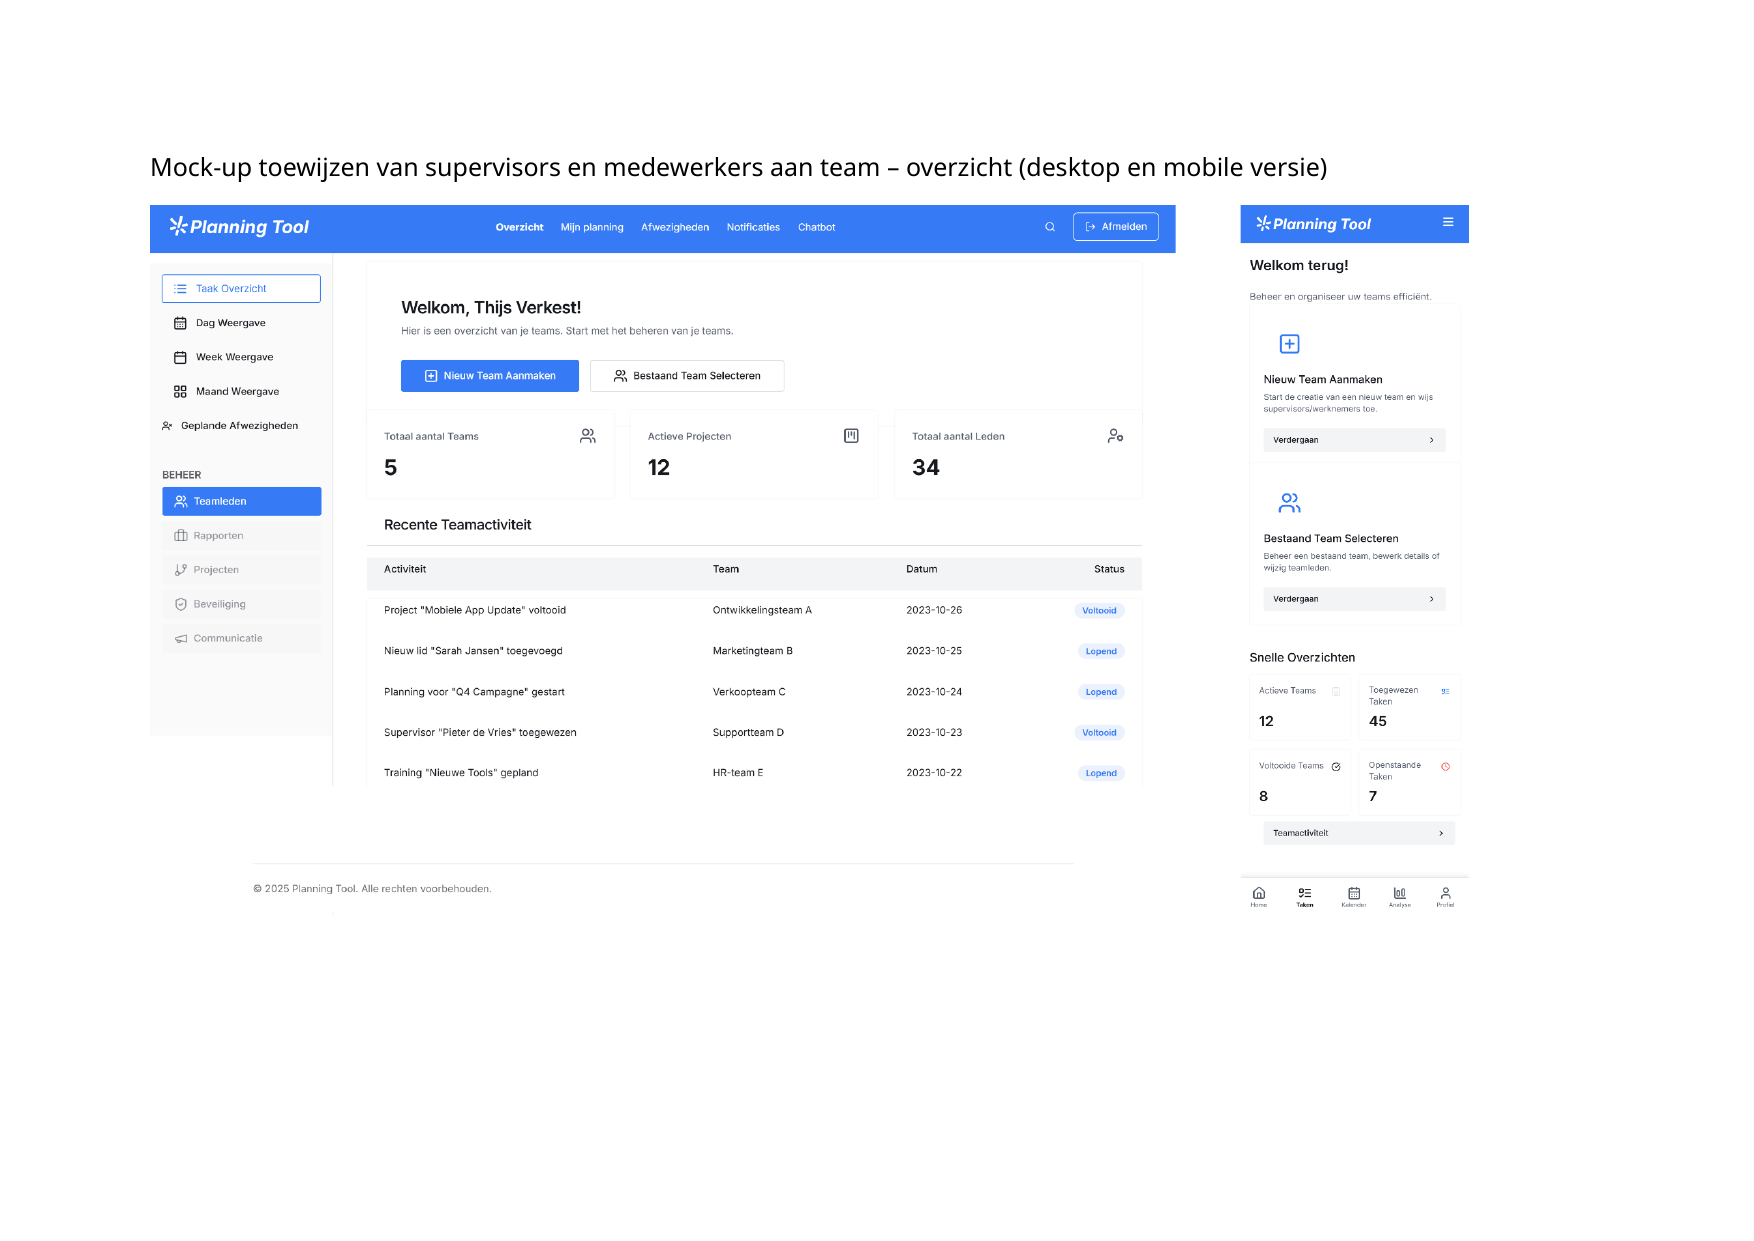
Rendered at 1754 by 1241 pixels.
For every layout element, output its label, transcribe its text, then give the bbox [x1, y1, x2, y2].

picture [1240, 205, 1469, 915]
picture [150, 205, 1176, 915]
text Mock-up toewijzen van supervisors en medewerkers aan team – overzicht (desktop en mobile versie) [150, 150, 1604, 184]
